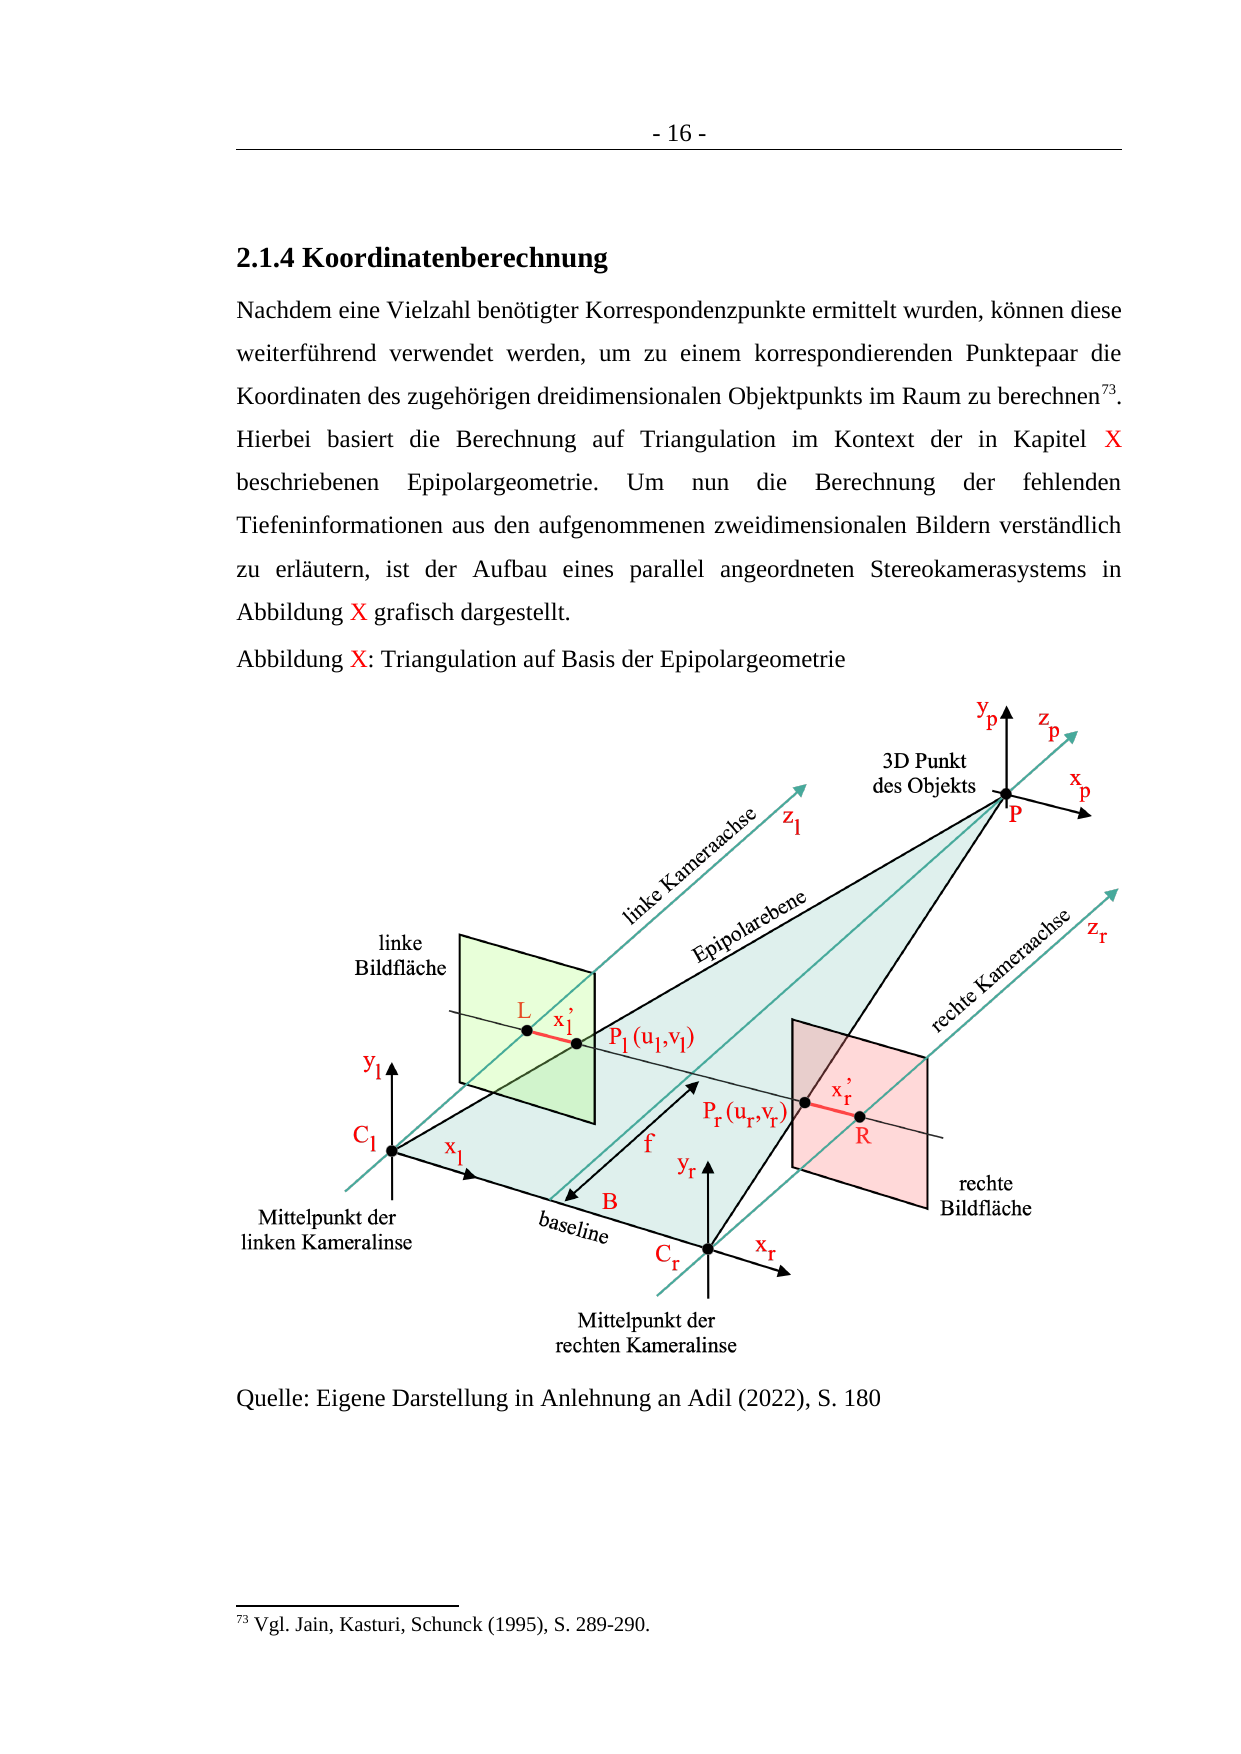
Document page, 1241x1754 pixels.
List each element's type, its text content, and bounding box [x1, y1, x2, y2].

picture [236, 691, 1123, 1362]
text Quelle: Eigene Darstellung in Anlehnung an Adil (2022), S. 180 [236, 1383, 1122, 1411]
text Nachdem eine Vielzahl benötigter Korrespondenzpunkte ermittelt wurden, können diese weiterführend verwendet werden, um zu einem korrespondierenden Punktepaar die Koordinaten des zugehörigen dreidimensionalen Objektpunkts im Raum zu berechnen. Hierbei basiert die Berechnung auf Triangulation im Kontext der in Kapitel X beschriebenen Epipolargeometrie. Um nun die Berechnung der fehlenden Tiefeninformationen aus den aufgenommenen zweidimensionalen Bildern verständlich zu erläutern, ist der Aufbau eines parallel angeordneten Stereokamerasystems in Abbildung X grafisch dargestellt. [236, 295, 1122, 626]
text 2.1.4 Koordinatenberechnung [236, 240, 1122, 274]
text Abbildung X: Triangulation auf Basis der Epipolargeometrie [236, 644, 1122, 673]
